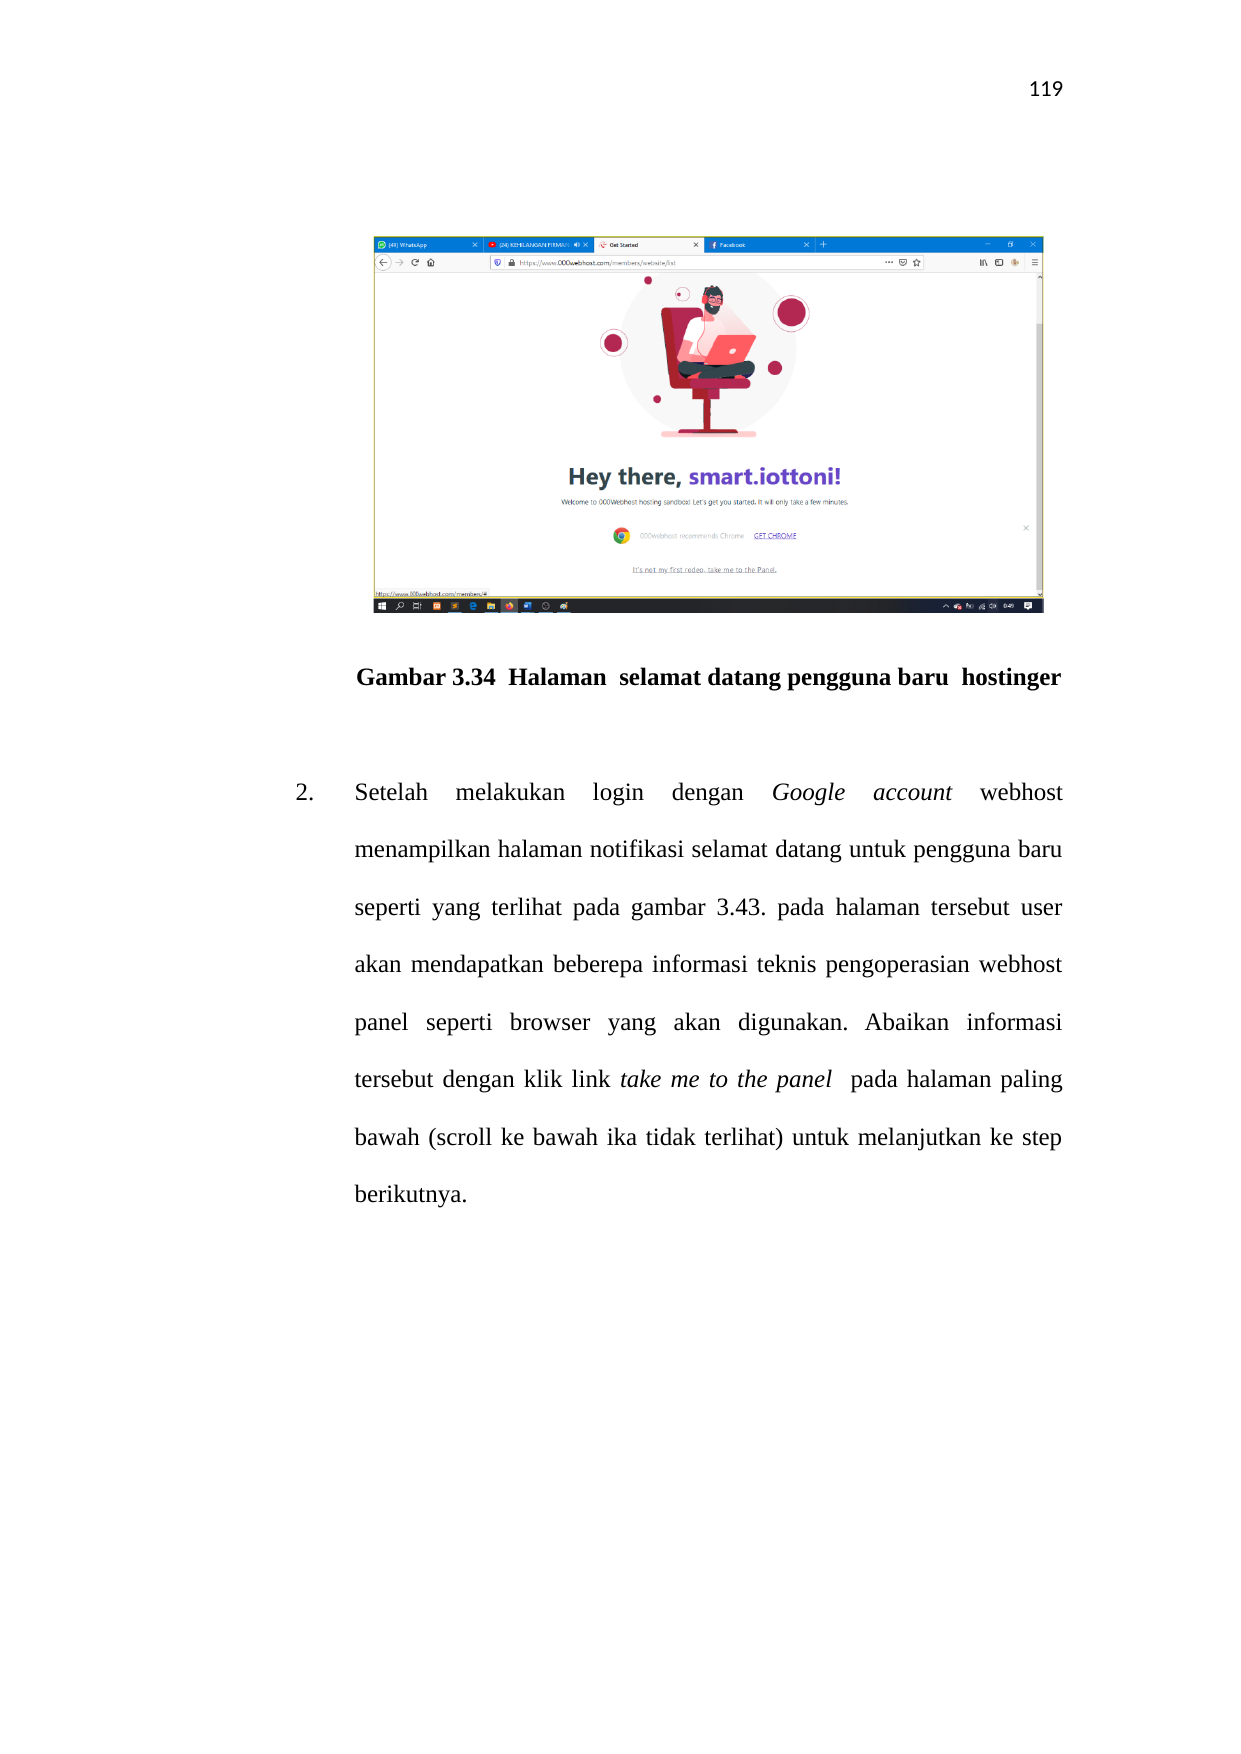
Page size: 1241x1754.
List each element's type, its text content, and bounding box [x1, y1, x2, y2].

picture [373, 236, 1044, 613]
list Setelah melakukan login dengan Google account webhost menampilkan halaman notifikasi selamat datang untuk pengguna baru seperti yang terlihat pada gambar 3.43. pada halaman tersebut user akan mendapatkan beberepa informasi teknis pengoperasian webhost panel seperti browser yang akan digunakan. Abaikan informasi tersebut dengan klik link take me to the panel pada halaman paling bawah (scroll ke bawah ika tidak terlihat) untuk melanjutkan ke step berikutnya. [295, 777, 1063, 1208]
list Gambar 3.34 Halaman selamat datang pengguna baru hostinger [354, 662, 1063, 691]
